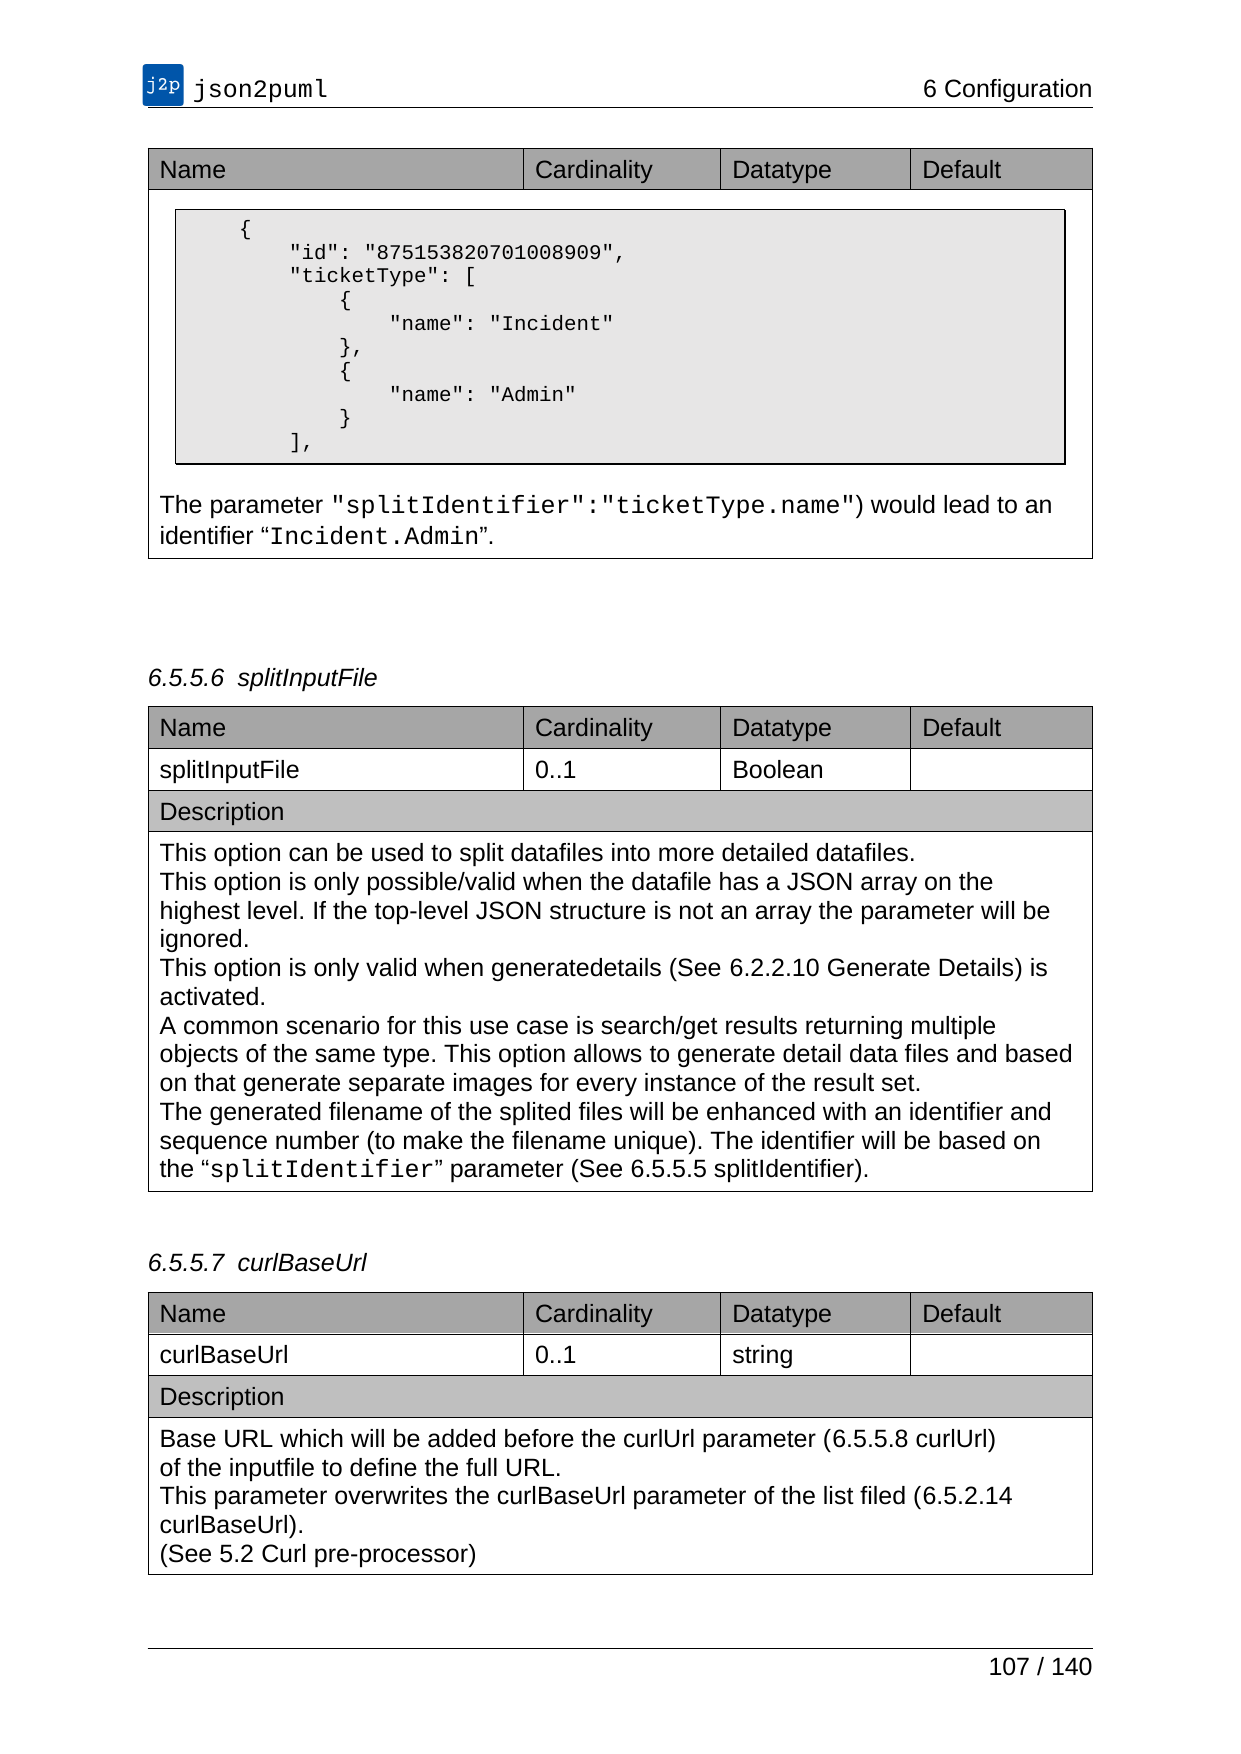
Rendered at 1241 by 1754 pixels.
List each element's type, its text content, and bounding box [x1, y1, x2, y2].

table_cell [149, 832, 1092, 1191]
picture [142, 64, 184, 106]
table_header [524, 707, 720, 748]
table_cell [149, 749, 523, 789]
subtitle splitInputFile [148, 663, 1093, 691]
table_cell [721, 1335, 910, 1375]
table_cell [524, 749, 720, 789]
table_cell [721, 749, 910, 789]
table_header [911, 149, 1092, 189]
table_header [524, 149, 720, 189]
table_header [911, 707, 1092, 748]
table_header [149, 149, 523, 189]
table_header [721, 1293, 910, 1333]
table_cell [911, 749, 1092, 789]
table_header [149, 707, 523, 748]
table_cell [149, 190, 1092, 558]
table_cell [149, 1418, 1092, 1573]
subtitle curlBaseUrl [148, 1248, 1093, 1277]
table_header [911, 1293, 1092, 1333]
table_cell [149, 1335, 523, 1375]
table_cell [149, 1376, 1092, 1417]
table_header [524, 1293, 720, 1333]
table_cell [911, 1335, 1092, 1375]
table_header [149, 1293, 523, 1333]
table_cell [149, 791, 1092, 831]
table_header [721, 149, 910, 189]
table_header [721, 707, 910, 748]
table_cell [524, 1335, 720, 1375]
